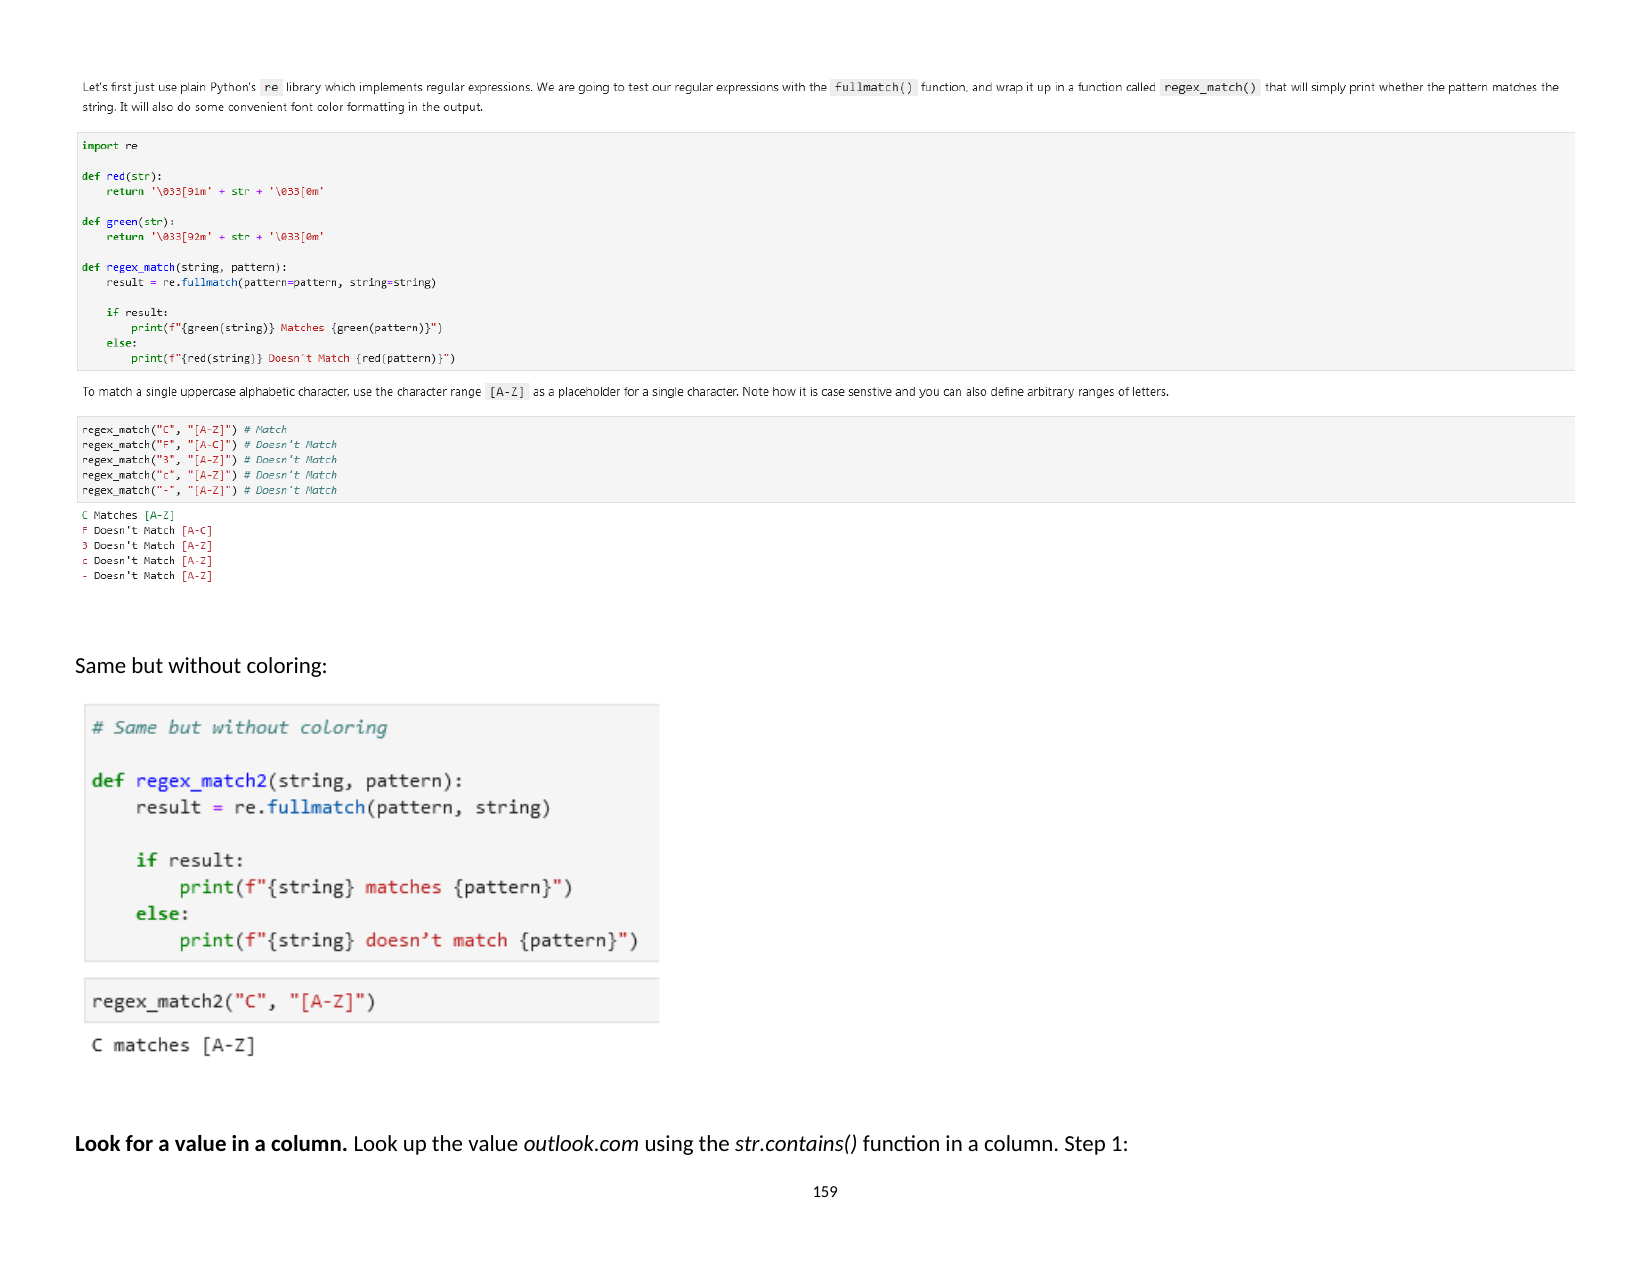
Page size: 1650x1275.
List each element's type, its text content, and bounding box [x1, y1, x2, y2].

text Same but without coloring: [75, 651, 1575, 679]
picture [75, 698, 660, 1064]
picture [75, 75, 1575, 586]
text Look for a value in a column. Look up the value outlook.com using the str.contains() function in a column. Step 1: [75, 1129, 1575, 1158]
